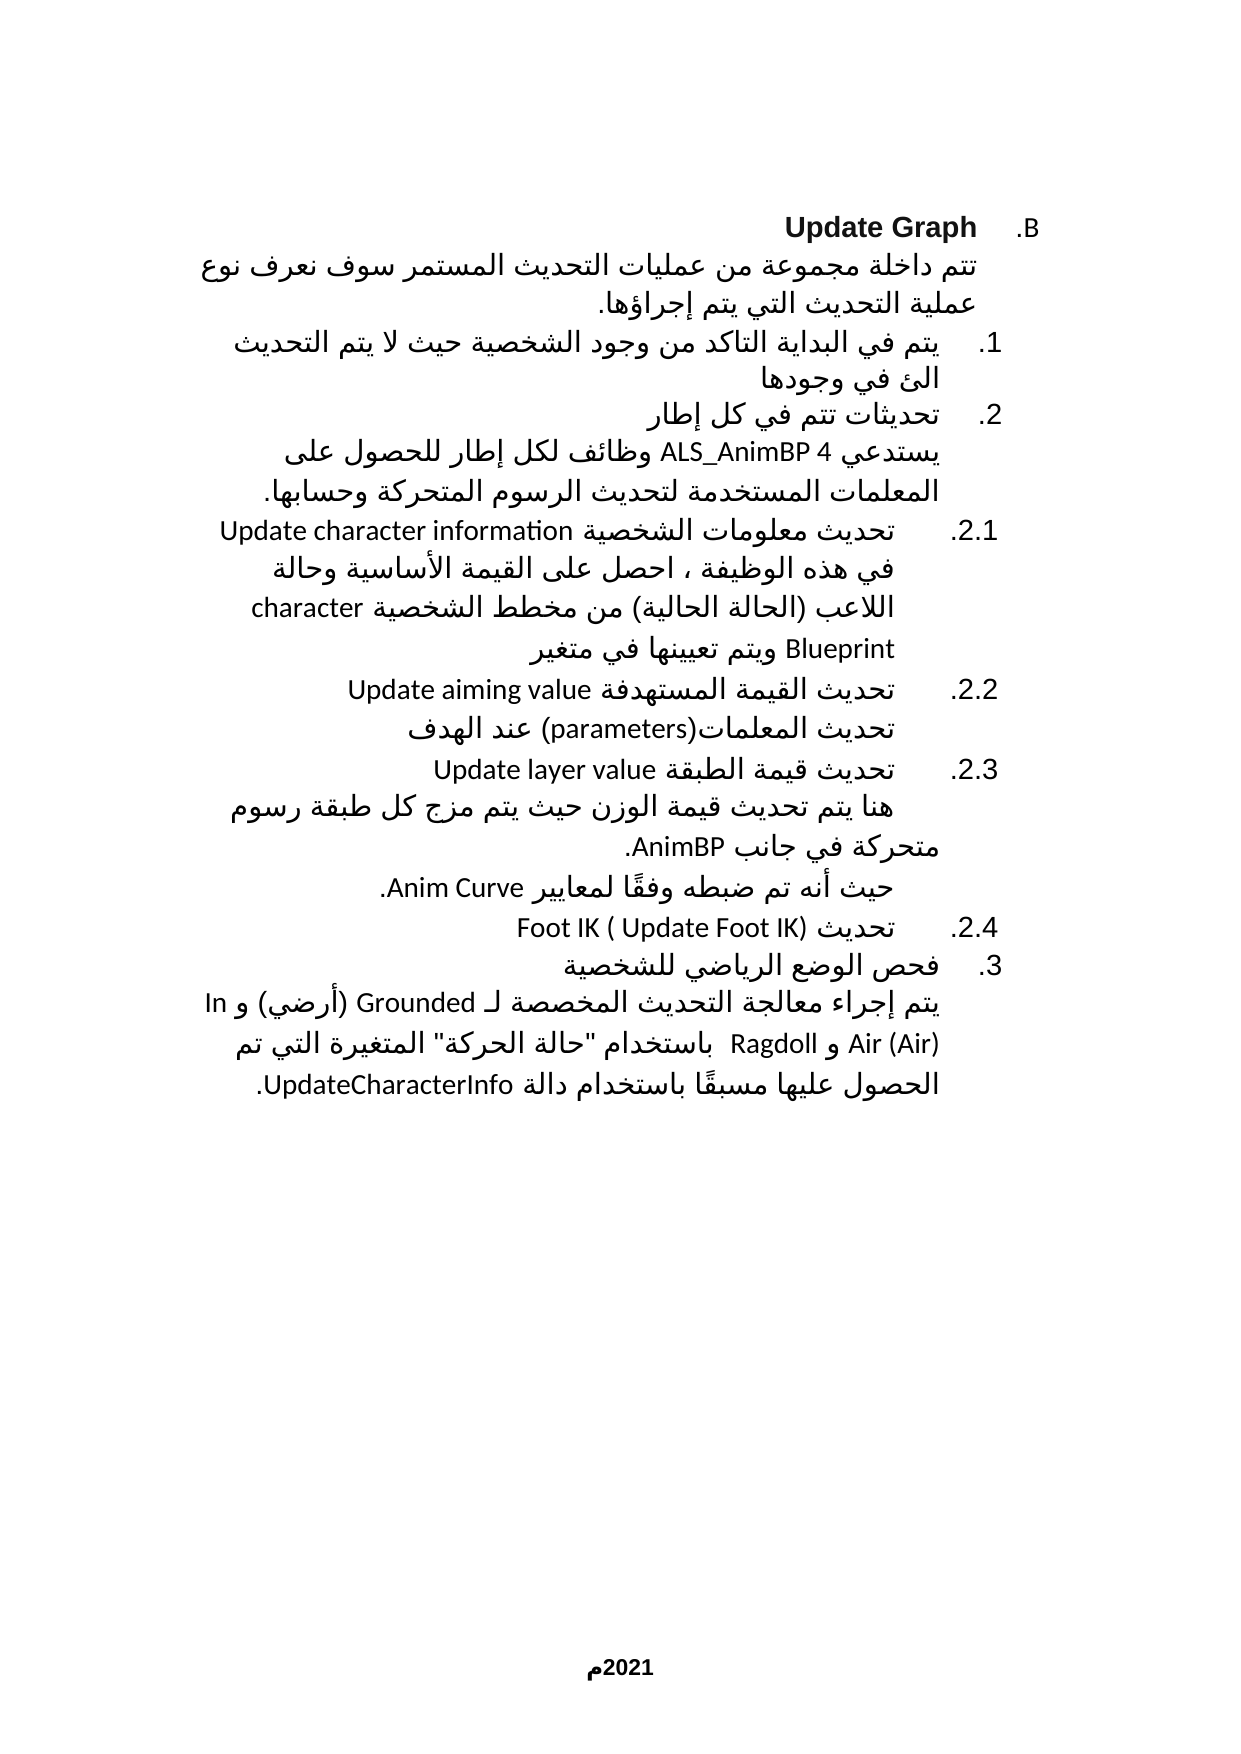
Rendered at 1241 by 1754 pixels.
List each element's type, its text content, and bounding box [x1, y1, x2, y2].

list هنا يتم تحديث قيمة الوزن حيث يتم مزج كل طبقة رسوم متحركة في جانب AnimBP. [187, 789, 940, 863]
list Update Graph [187, 209, 1015, 245]
list تحديث المعلمات(parameters) عند الهدف [187, 710, 895, 745]
list في هذه الوظيفة ، احصل على القيمة الأساسية وحالة اللاعب (الحالة الحالية) من مخطط الشخصية character Blueprint ويتم تعيينها في متغير [187, 551, 895, 666]
list يتم في البداية التاكد من وجود الشخصية حيث لا يتم التحديث الئ في وجودها [187, 325, 978, 394]
list تحديث معلومات الشخصية Update character information [187, 512, 949, 548]
list فحص الوضع الرياضي للشخصية [187, 948, 978, 982]
list تحديث قيمة الطبقة Update layer value [187, 751, 949, 786]
list حيث أنه تم ضبطه وفقًا لمعايير Anim Curve. [187, 869, 940, 904]
list تتم داخلة مجموعة من عمليات التحديث المستمر سوف نعرف نوع عملية التحديث التي يتم إجراؤها. [187, 248, 978, 320]
list تحديث Foot IK ( Update Foot IK) [187, 909, 949, 945]
list تحديث القيمة المستهدفة Update aiming value [187, 671, 949, 707]
list يستدعي ALS_AnimBP 4 وظائف لكل إطار للحصول على المعلمات المستخدمة لتحديث الرسوم المتحركة وحسابها. [187, 433, 940, 507]
list يتم إجراء معالجة التحديث المخصصة لـ Grounded (أرضي) و In Air (Air) و Ragdoll باستخدام "حالة الحركة" المتغيرة التي تم الحصول عليها مسبقًا باستخدام دالة UpdateCharacterInfo. [187, 984, 940, 1101]
list تحديثات تتم في كل إطار [187, 397, 978, 431]
